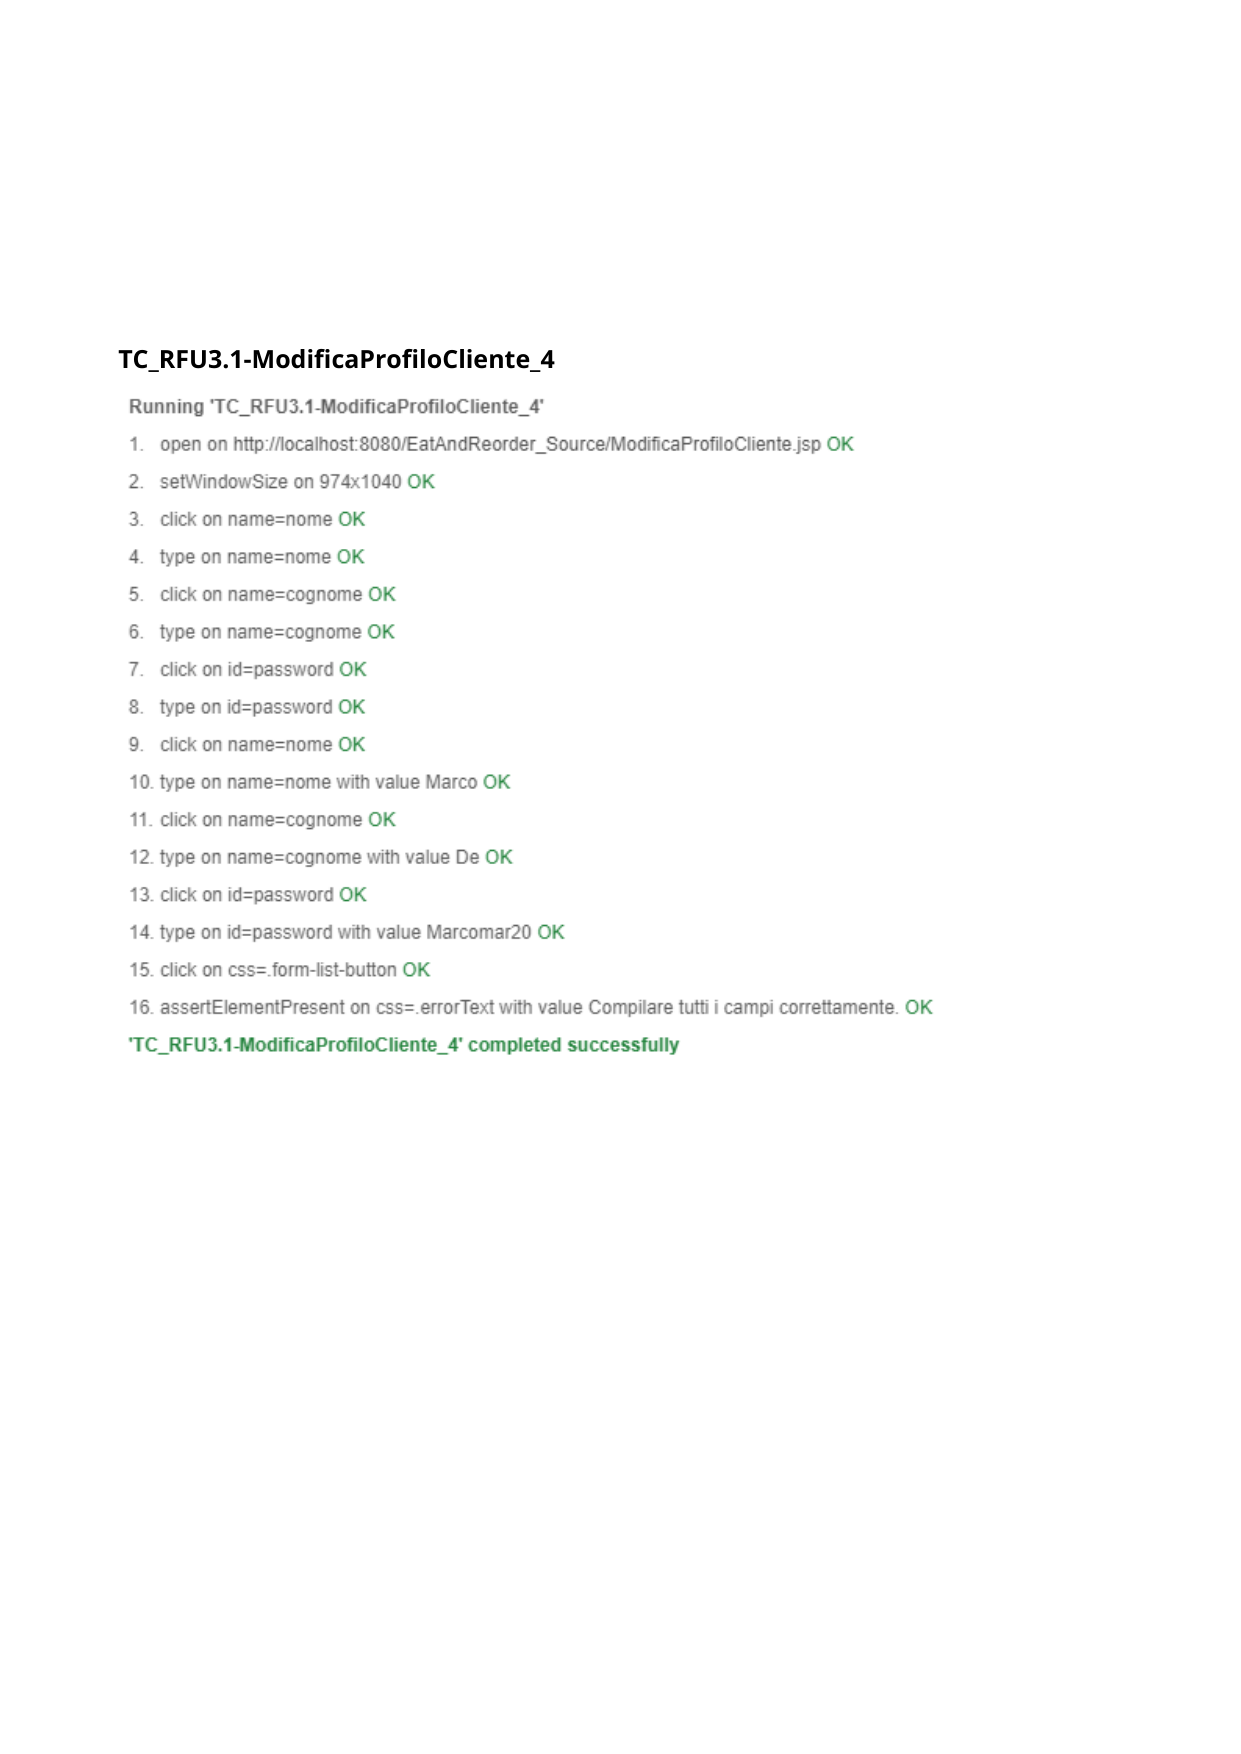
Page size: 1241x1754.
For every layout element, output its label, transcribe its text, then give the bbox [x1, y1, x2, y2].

text TC_RFU3.1-ModificaProfiloCliente_4 [118, 342, 1122, 376]
picture [118, 390, 945, 1058]
